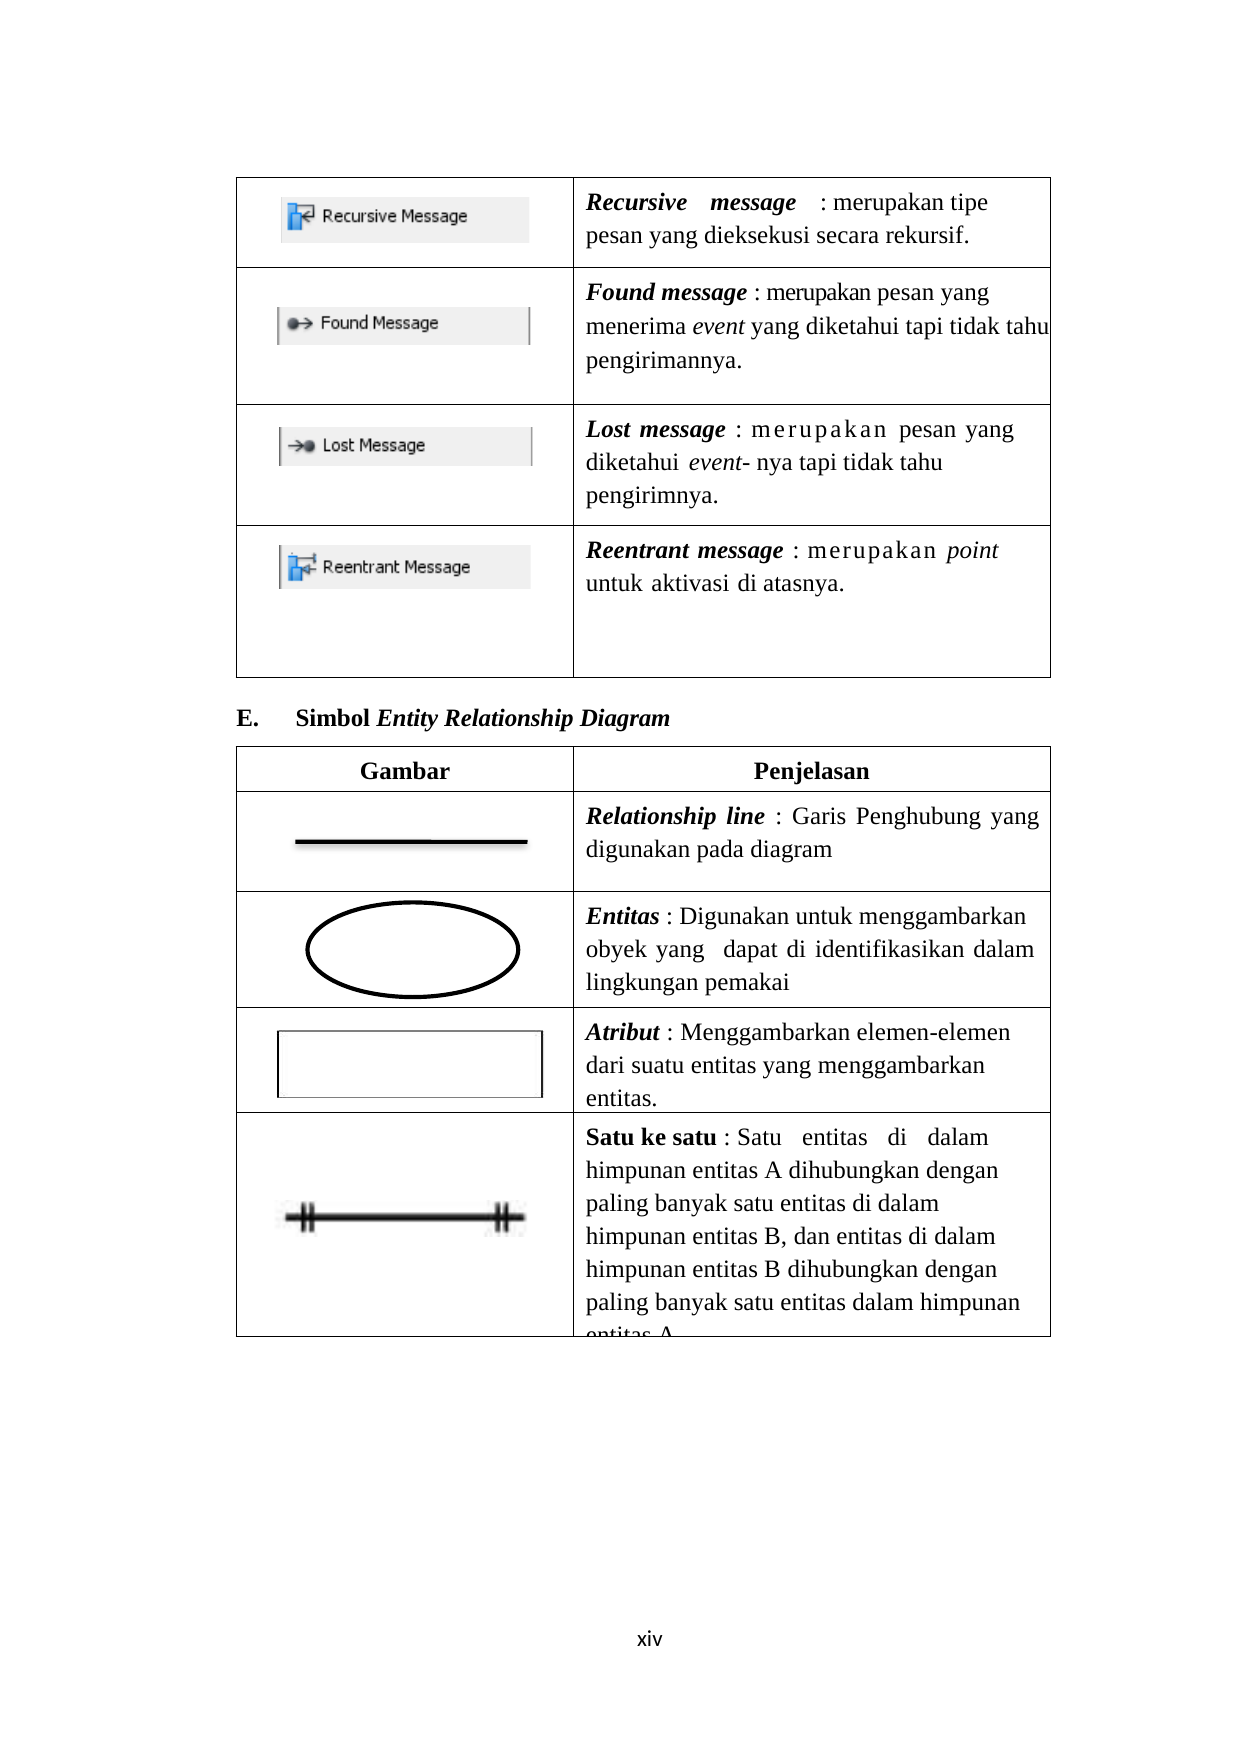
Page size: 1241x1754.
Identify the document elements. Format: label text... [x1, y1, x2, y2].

table_cell Reentrant message : merupakan point untuk aktivasi di atasnya. [574, 526, 1050, 677]
table_cell [237, 1113, 573, 1336]
table_cell [237, 268, 573, 404]
table_cell [237, 178, 573, 267]
table_header Penjelasan [574, 747, 1050, 791]
table_cell [237, 892, 573, 1007]
table_cell [237, 526, 573, 677]
subtitle Simbol Entity Relationship Diagram [236, 703, 1063, 732]
table_cell Atribut : Menggambarkan elemen-elemen dari suatu entitas yang menggambarkan entitas. [574, 1008, 1050, 1112]
table_header Gambar [237, 747, 573, 791]
table_cell Satu ke satu : Satu entitas di dalam himpunan entitas A dihubungkan dengan paling banyak satu entitas di dalam himpunan entitas B, dan entitas di dalam himpunan entitas B dihubungkan dengan paling banyak satu entitas dalam himpunan entitas A. [574, 1113, 1050, 1336]
table_cell [237, 405, 573, 525]
table_cell Lost message : merupakan pesan yang diketahui event- nya tapi tidak tahu pengirimnya. [574, 405, 1050, 525]
table_cell Relationship line : Garis Penghubung yang digunakan pada diagram [574, 792, 1050, 891]
table_cell Found message : merupakan pesan yang menerima event yang diketahui tapi tidak tahu pengirimannya. [574, 268, 1050, 404]
table_cell Entitas : Digunakan untuk menggambarkan obyek yang dapat di identifikasikan dalam lingkungan pemakai [574, 892, 1050, 1007]
table_cell Recursive message : merupakan tipe pesan yang dieksekusi secara rekursif. [574, 178, 1050, 267]
table_cell [237, 792, 573, 891]
table_cell [237, 1008, 573, 1112]
